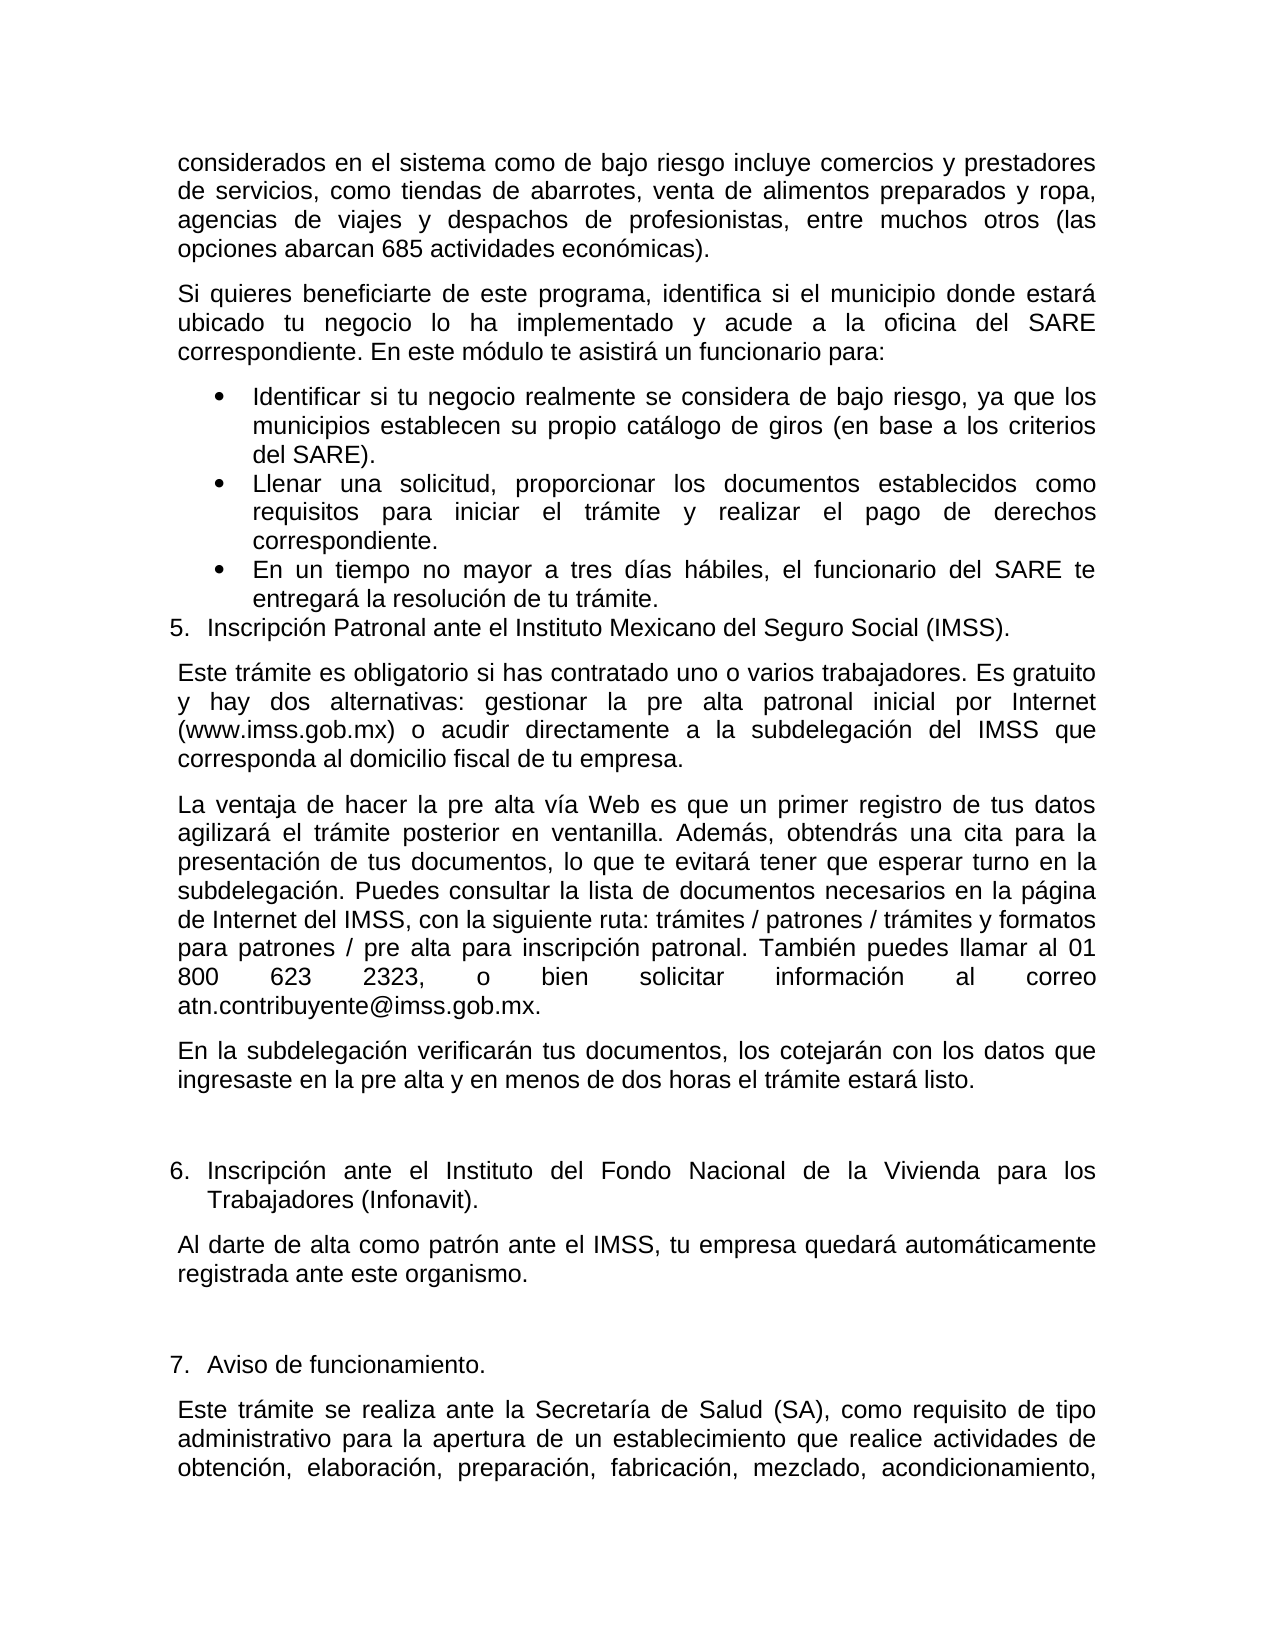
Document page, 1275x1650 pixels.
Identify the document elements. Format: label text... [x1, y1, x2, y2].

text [177, 1395, 1098, 1481]
text En la subdelegación verificarán tus documentos, los cotejarán con los datos que ingresaste en la pre alta y en menos de dos horas el trámite estará listo. [177, 1036, 1098, 1094]
text La ventaja de hacer la pre alta vía Web es que un primer registro de tus datos agilizará el trámite posterior en ventanilla. Además, obtendrás una cita para la presentación de tus documentos, lo que te evitará tener que esperar turno en la subdelegación. Puedes consultar la lista de documentos necesarios en la página de Internet del IMSS, con la siguiente ruta: trámites / patrones / trámites y formatos para patrones / pre alta para inscripción patronal. También puedes llamar al 01 800 623 2323, o bien solicitar información al correo atn.contribuyente@imss.gob.mx. [177, 789, 1098, 1019]
list Aviso de funcionamiento. [169, 1349, 1098, 1378]
list Inscripción ante el Instituto del Fondo Nacional de la Vivienda para los Trabajadores (Infonavit). [169, 1156, 1098, 1213]
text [177, 148, 1098, 263]
list En un tiempo no mayor a tres días hábiles, el funcionario del SARE te entregará la resolución de tu trámite. [215, 555, 1098, 612]
list Llenar una solicitud, proporcionar los documentos establecidos como requisitos para iniciar el trámite y realizar el pago de derechos correspondiente. [215, 468, 1098, 555]
list Identificar si tu negocio realmente se considera de bajo riesgo, ya que los municipios establecen su propio catálogo de giros (en base a los criterios del SARE). [215, 382, 1098, 468]
text Este trámite es obligatorio si has contratado uno o varios trabajadores. Es gratuito y hay dos alternativas: gestionar la pre alta patronal inicial por Internet (www.imss.gob.mx) o acudir directamente a la subdelegación del IMSS que corresponda al domicilio fiscal de tu empresa. [177, 658, 1098, 773]
list Inscripción Patronal ante el Instituto Mexicano del Seguro Social (IMSS). [169, 612, 1098, 641]
text Si quieres beneficiarte de este programa, identifica si el municipio donde estará ubicado tu negocio lo ha implementado y acude a la oficina del SARE correspondiente. En este módulo te asistirá un funcionario para: [177, 279, 1098, 366]
text Al darte de alta como patrón ante el IMSS, tu empresa quedará automáticamente registrada ante este organismo. [177, 1230, 1098, 1287]
